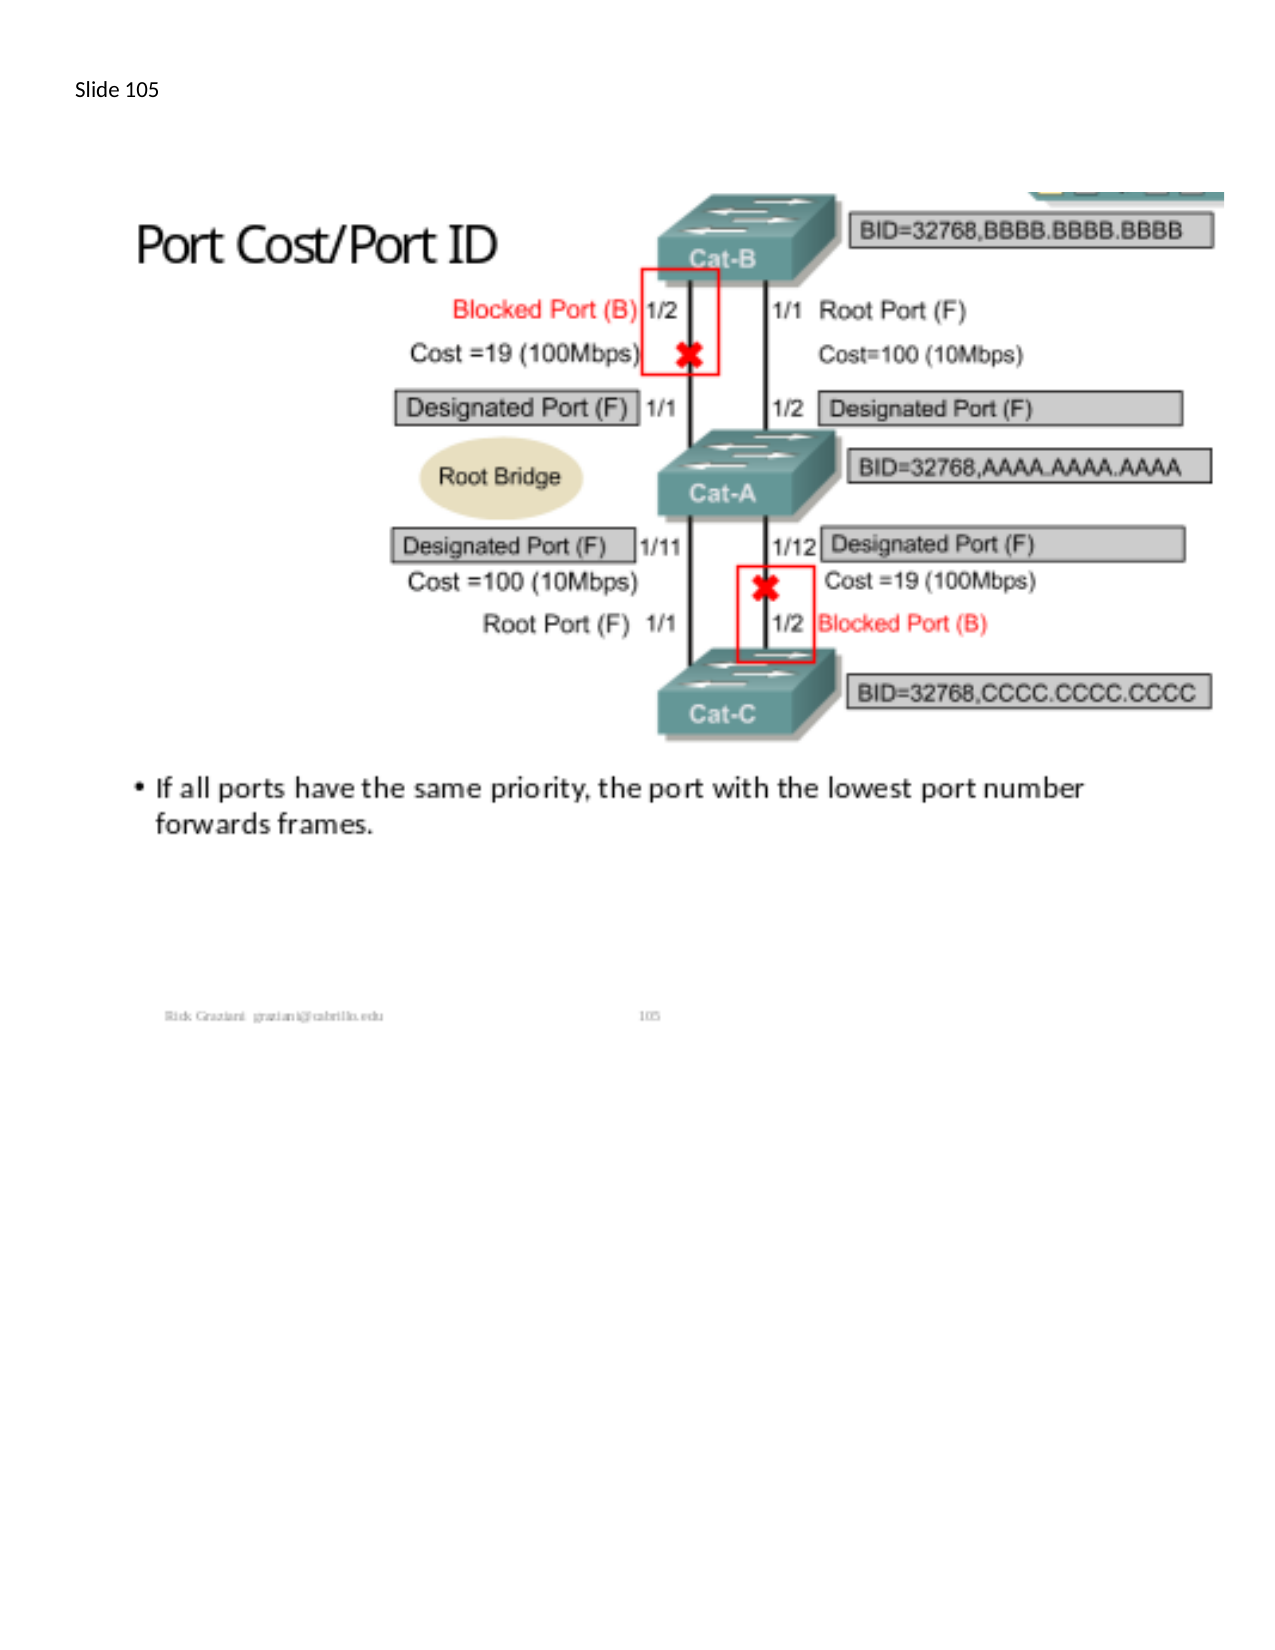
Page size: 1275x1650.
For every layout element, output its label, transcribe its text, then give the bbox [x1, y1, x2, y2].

text Slide 105 [75, 75, 1200, 103]
